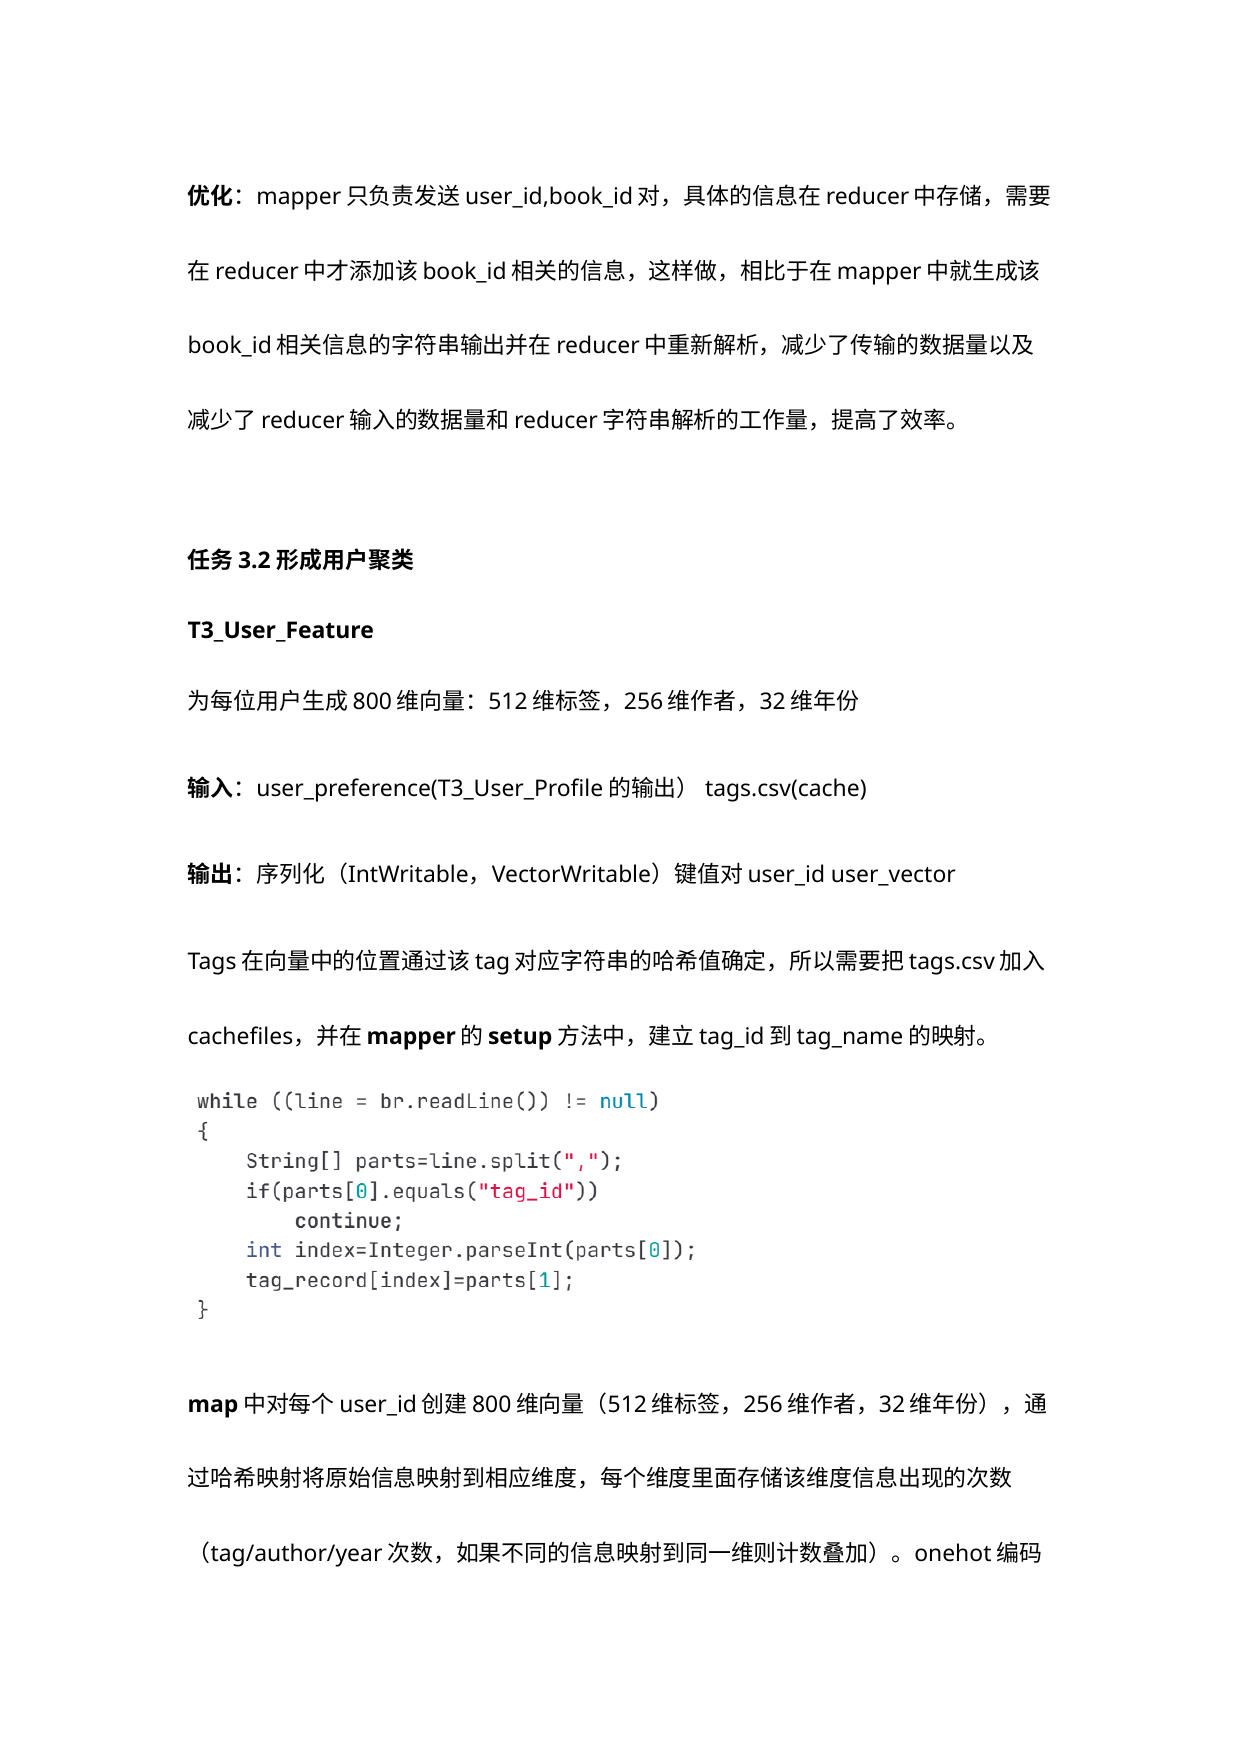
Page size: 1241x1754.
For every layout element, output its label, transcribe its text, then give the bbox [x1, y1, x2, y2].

text 输出：序列化（IntWritable，VectorWritable）键值对user_id user_vector [187, 840, 1053, 905]
text 优化：mapper只负责发送user_id,book_id对，具体的信息在reducer中存储，需要在reducer中才添加该book_id相关的信息，这样做，相比于在mapper中就生成该book_id相关信息的字符串输出并在reducer中重新解析，减少了传输的数据量以及减少了reducer输入的数据量和reducer字符串解析的工作量，提高了效率。 [187, 162, 1053, 451]
picture [187, 1088, 697, 1322]
text 任务3.2 形成用户聚类 [187, 527, 1053, 592]
text T3_User_Feature [187, 613, 1053, 646]
text 输入：user_preference(T3_User_Profile的输出） tags.csv(cache) [187, 754, 1053, 819]
text 为每位用户生成800维向量：512维标签，256维作者，32维年份 [187, 667, 1053, 732]
text Tags在向量中的位置通过该tag对应字符串的哈希值确定，所以需要把tags.csv加入cachefiles，并在mapper的setup方法中，建立tag_id到tag_name的映射。 [187, 927, 1053, 1067]
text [187, 1370, 1053, 1584]
